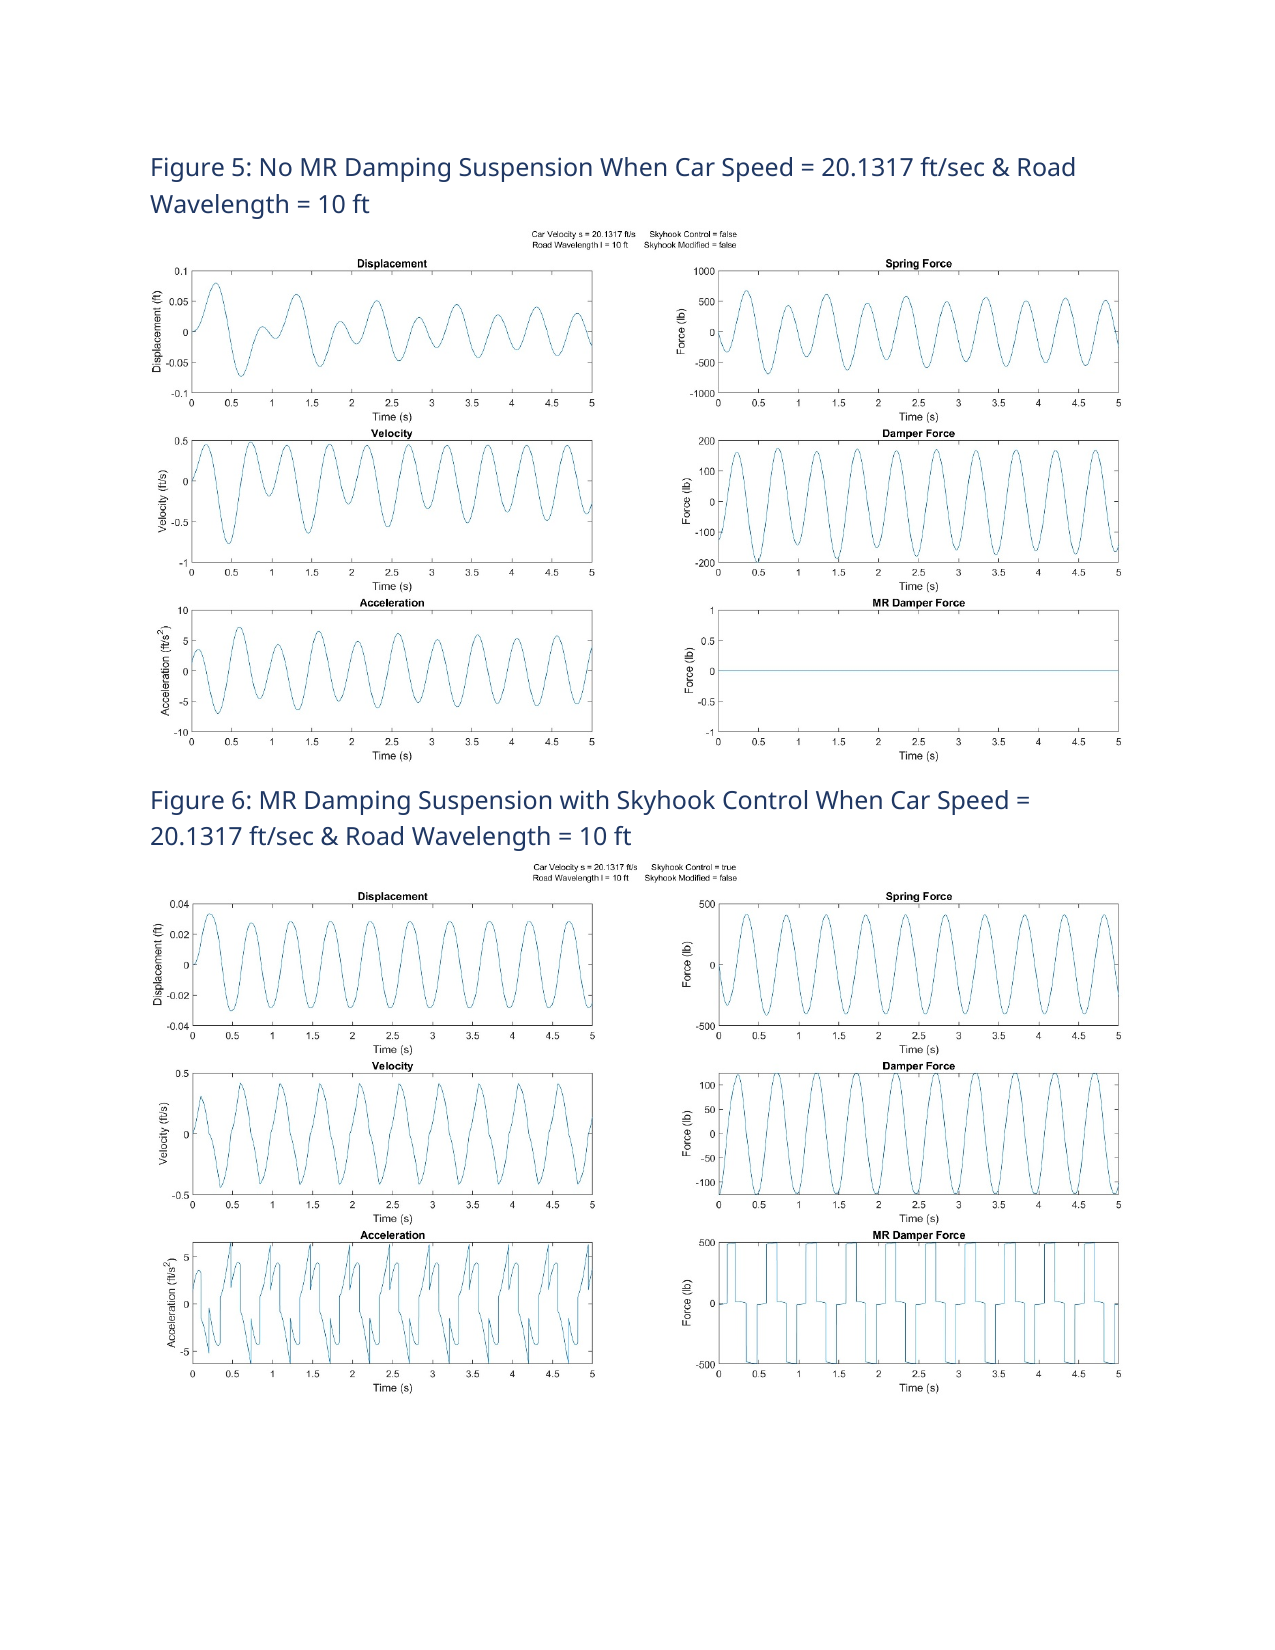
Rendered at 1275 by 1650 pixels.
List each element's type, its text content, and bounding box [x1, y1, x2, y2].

subtitle Figure 6: MR Damping Suspension with Skyhook Control When Car Speed = 20.1317 ft/sec & Road Wavelength = 10 ft [150, 782, 1125, 853]
picture [150, 223, 1125, 764]
picture [150, 855, 1125, 1398]
subtitle Figure 5: No MR Damping Suspension When Car Speed = 20.1317 ft/sec & Road Wavelength = 10 ft [150, 150, 1125, 221]
